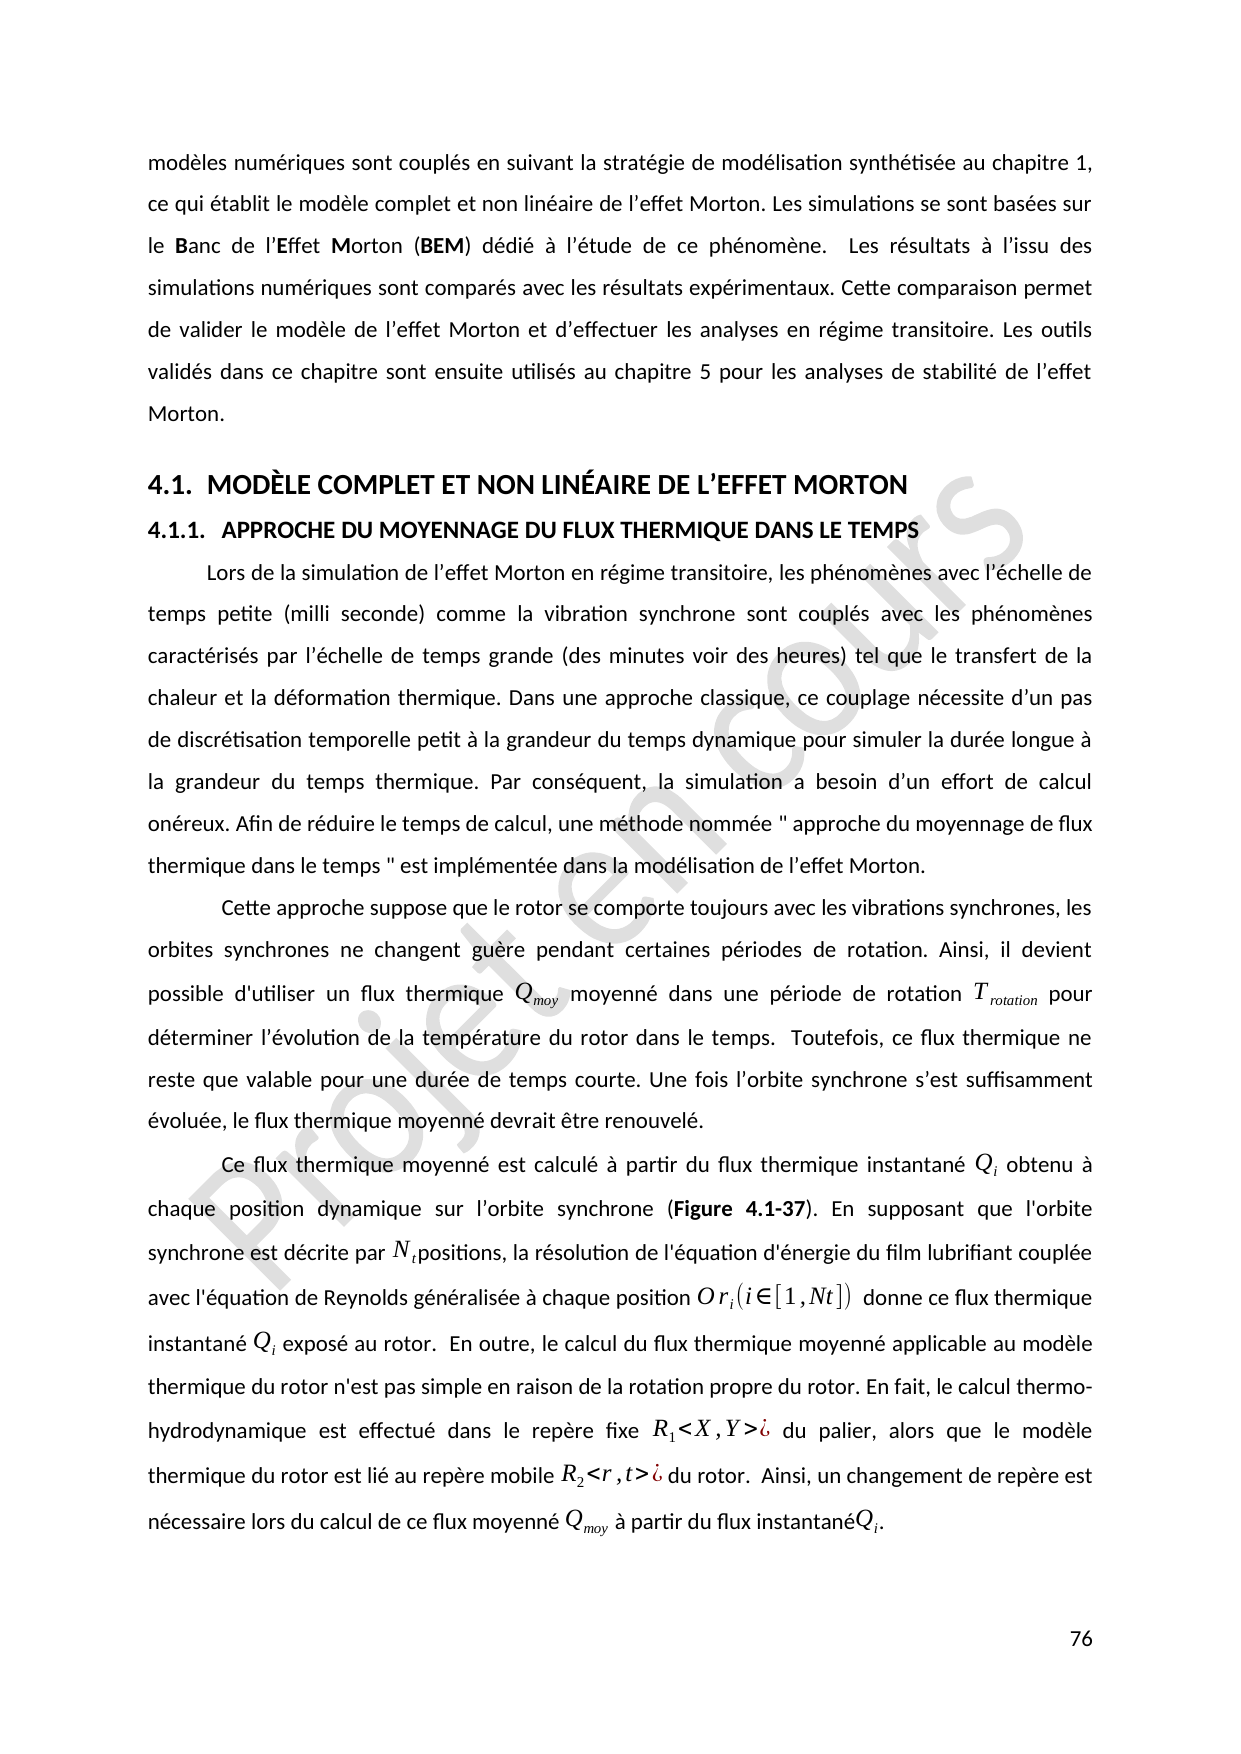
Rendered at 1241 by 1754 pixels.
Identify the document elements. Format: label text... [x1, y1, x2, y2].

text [148, 148, 1093, 427]
subtitle Approche du moyennage du flux thermique dans le temps [148, 514, 1093, 545]
subtitle Modèle complet et non linéaire de l’effet Morton [148, 466, 1093, 502]
text Cette approche suppose que le rotor se comporte toujours avec les vibrations synchrones, les orbites synchrones ne changent guère pendant certaines périodes de rotation. Ainsi, il devient possible d'utiliser un flux thermique moyenné dans une période de rotation pour déterminer l’évolution de la température du rotor dans le temps. Toutefois, ce flux thermique ne reste que valable pour une durée de temps courte. Une fois l’orbite synchrone s’est suffisamment évoluée, le flux thermique moyenné devrait être renouvelé. [148, 893, 1093, 1135]
text Lors de la simulation de l’effet Morton en régime transitoire, les phénomènes avec l’échelle de temps petite (milli seconde) comme la vibration synchrone sont couplés avec les phénomènes caractérisés par l’échelle de temps grande (des minutes voir des heures) tel que le transfert de la chaleur et la déformation thermique. Dans une approche classique, ce couplage nécessite d’un pas de discrétisation temporelle petit à la grandeur du temps dynamique pour simuler la durée longue à la grandeur du temps thermique. Par conséquent, la simulation a besoin d’un effort de calcul onéreux. Afin de réduire le temps de calcul, une méthode nommée " approche du moyennage de flux thermique dans le temps " est implémentée dans la modélisation de l’effet Morton. [148, 558, 1093, 879]
